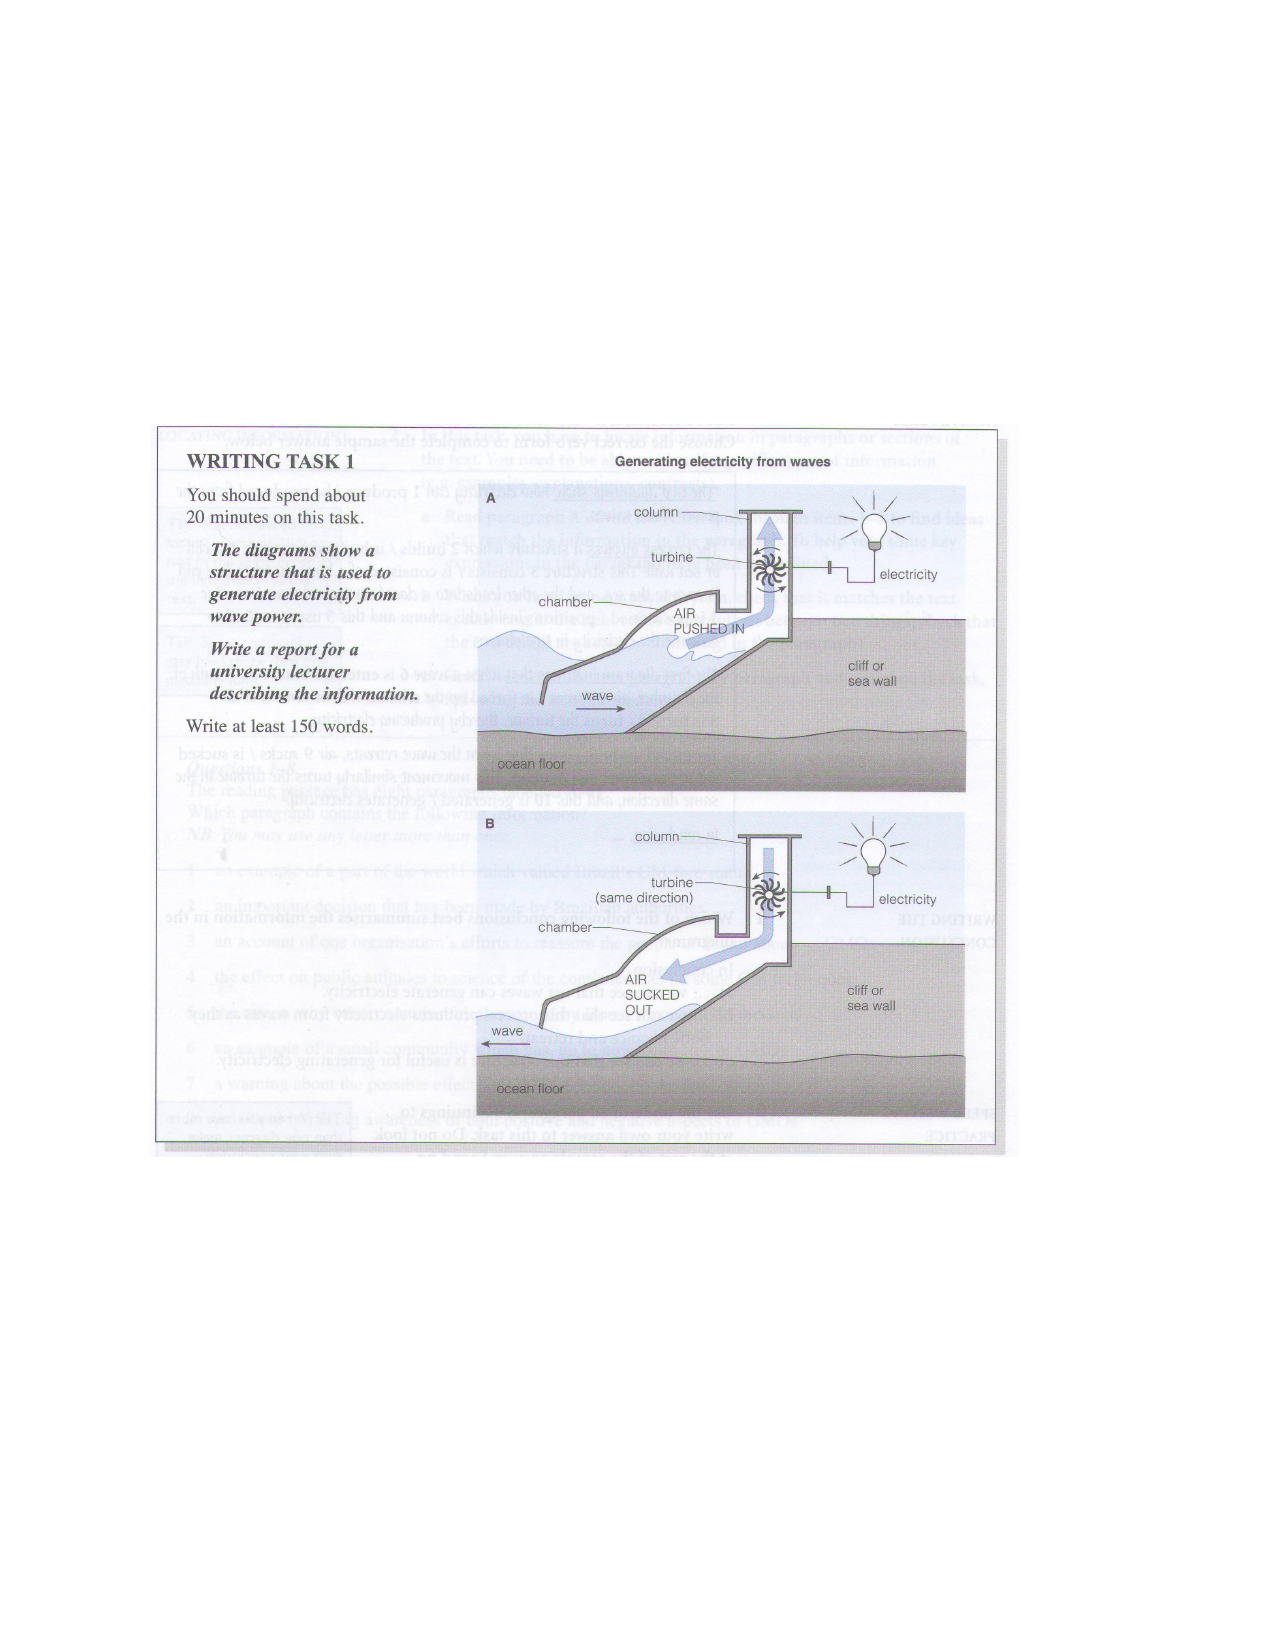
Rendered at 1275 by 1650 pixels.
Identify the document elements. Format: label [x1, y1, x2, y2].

picture [150, 424, 1019, 1157]
